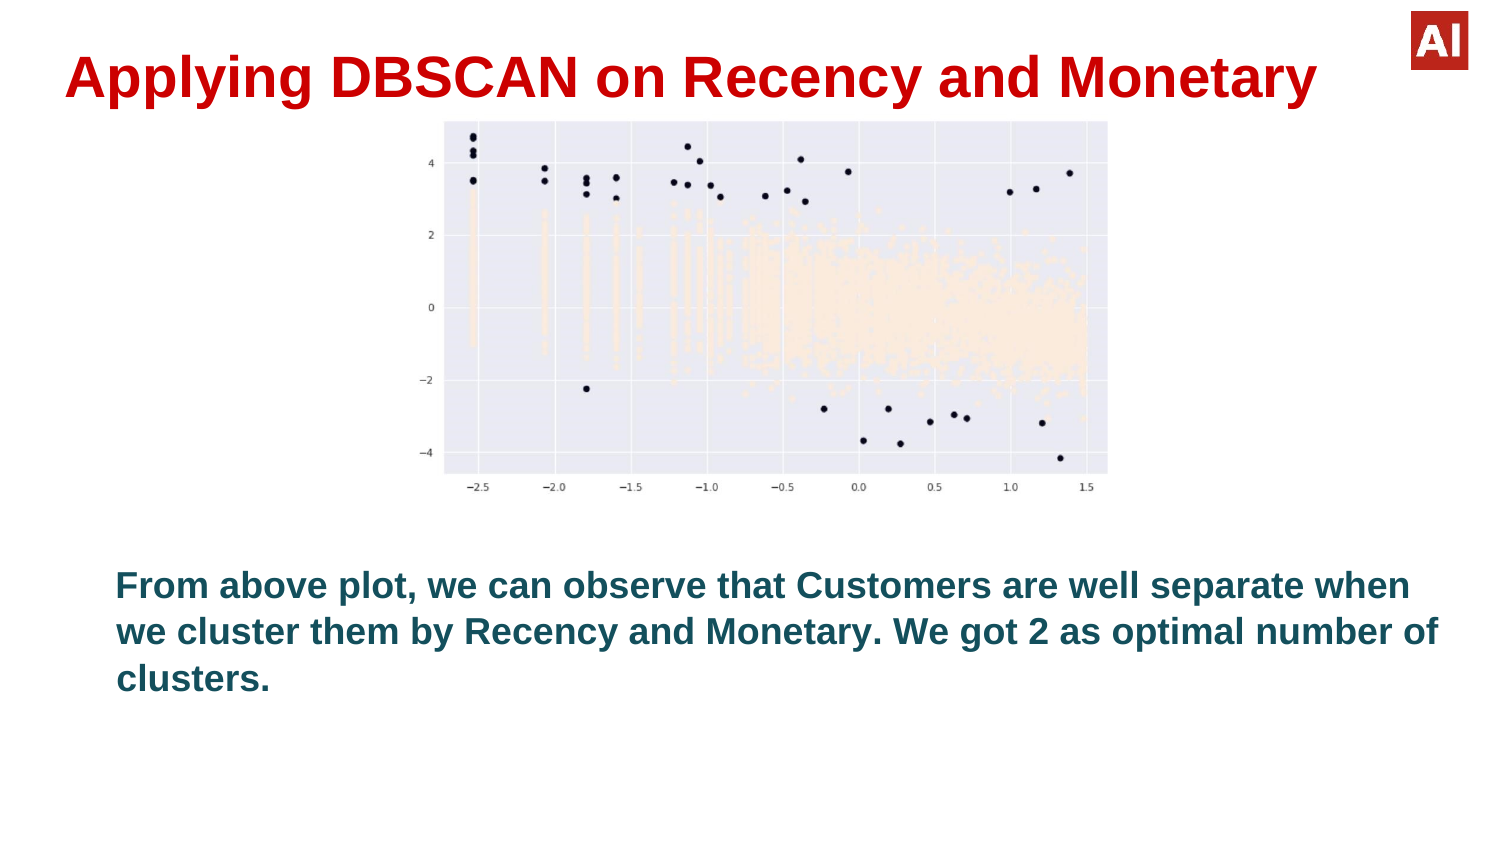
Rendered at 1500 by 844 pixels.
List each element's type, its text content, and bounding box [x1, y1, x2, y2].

subtitle Applying DBSCAN on Recency and Monetary [64, 42, 1456, 109]
picture [1411, 11, 1469, 70]
text From above plot, we can observe that Customers are well separate when we cluster them by Recency and Monetary. We got 2 as optimal number of clusters. [115, 563, 1456, 699]
picture [418, 114, 1108, 509]
